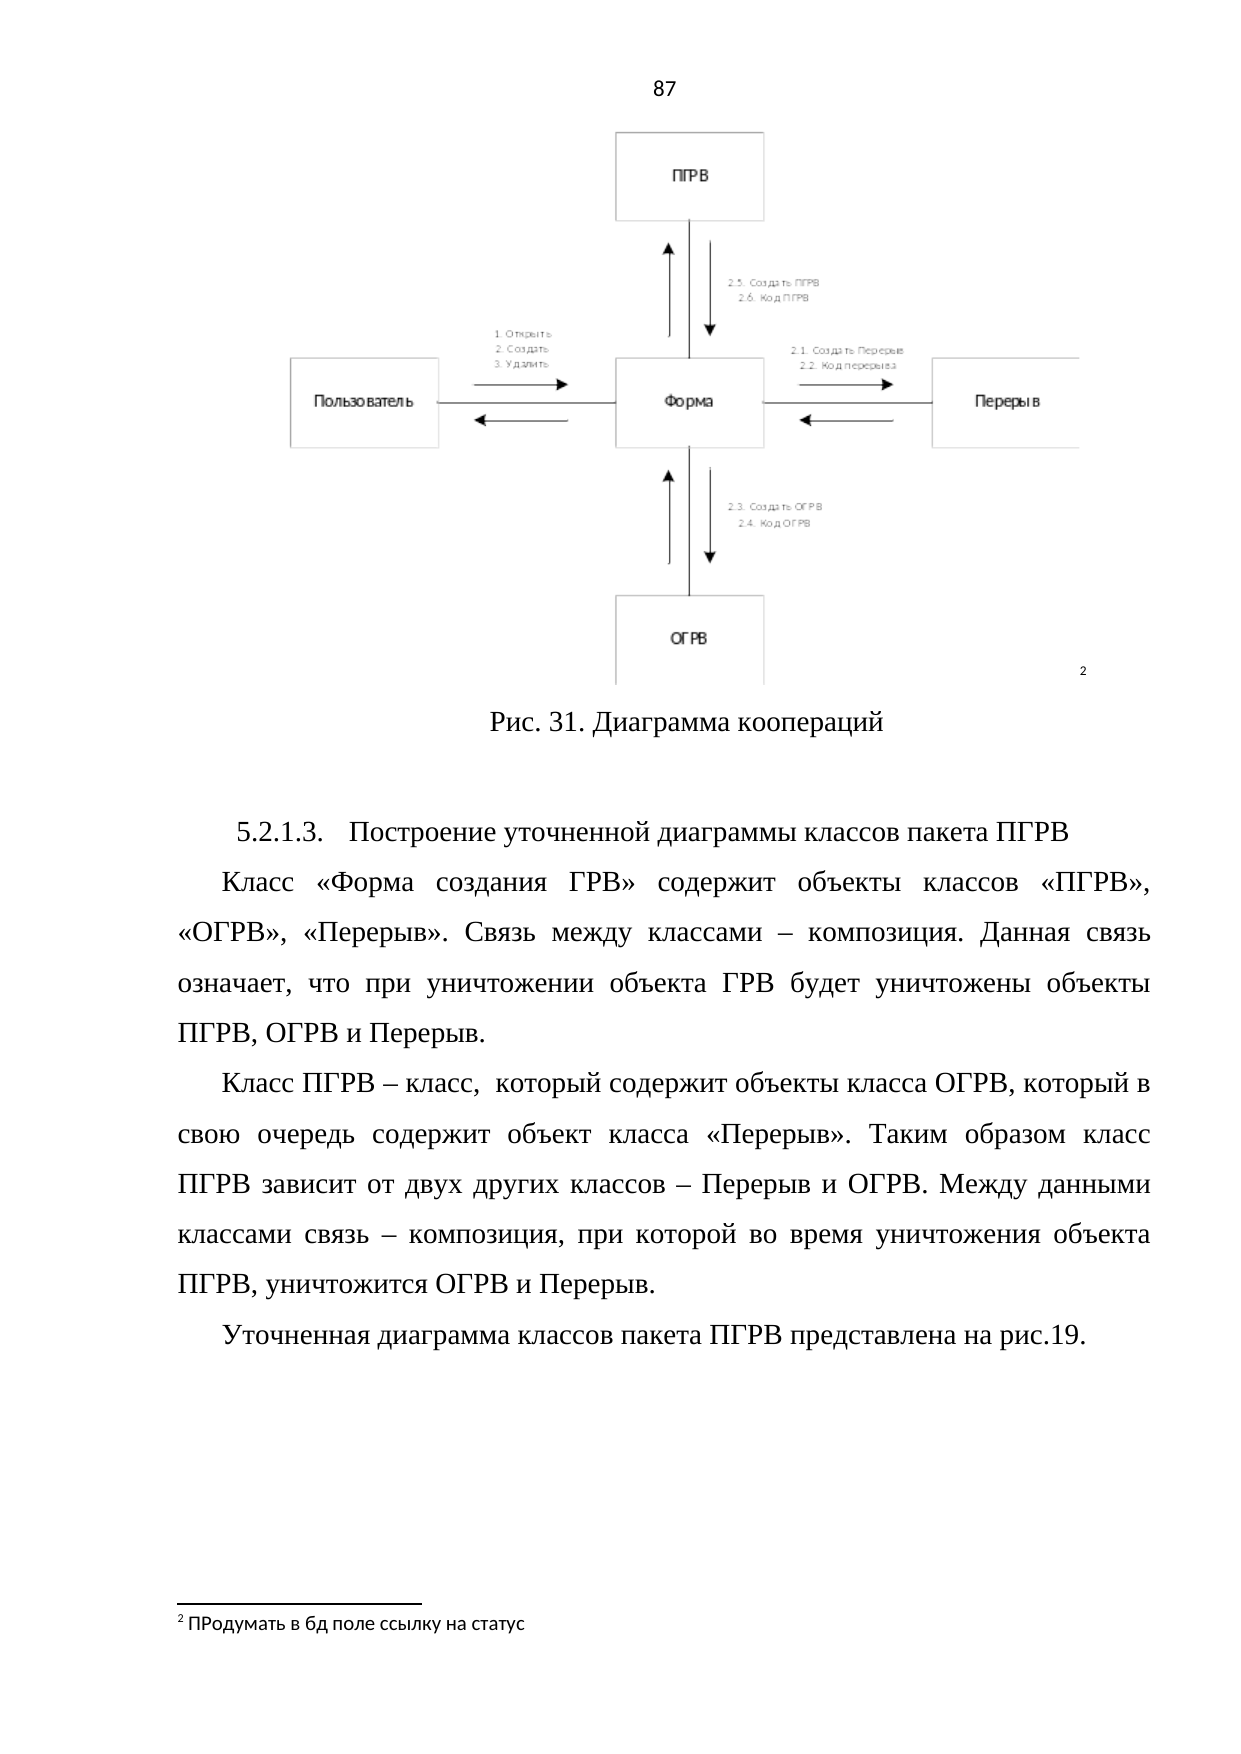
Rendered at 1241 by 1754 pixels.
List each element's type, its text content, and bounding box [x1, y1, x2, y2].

text Класс «Форма создания ГРВ» содержит объекты классов «ПГРВ», «ОГРВ», «Перерыв». Связь между классами – композиция. Данная связь означает, что при уничтожении объекта ГРВ будет уничтожены объекты ПГРВ, ОГРВ и Перерыв. [177, 864, 1152, 1049]
subtitle Построение уточненной диаграммы классов пакета ПГРВ [236, 814, 1152, 847]
text Рис. 31. Диаграмма коопераций [177, 704, 1152, 738]
text Уточненная диаграмма классов пакета ПГРВ представлена на рис.19. [177, 1317, 1152, 1351]
text Класс ПГРВ – класс, который содержит объекты класса ОГРВ, который в свою очередь содержит объект класса «Перерыв». Таким образом класс ПГРВ зависит от двух других классов – Перерыв и ОГРВ. Между данными классами связь – композиция, при которой во время уничтожения объекта ПГРВ, уничтожится ОГРВ и Перерыв. [177, 1065, 1152, 1300]
